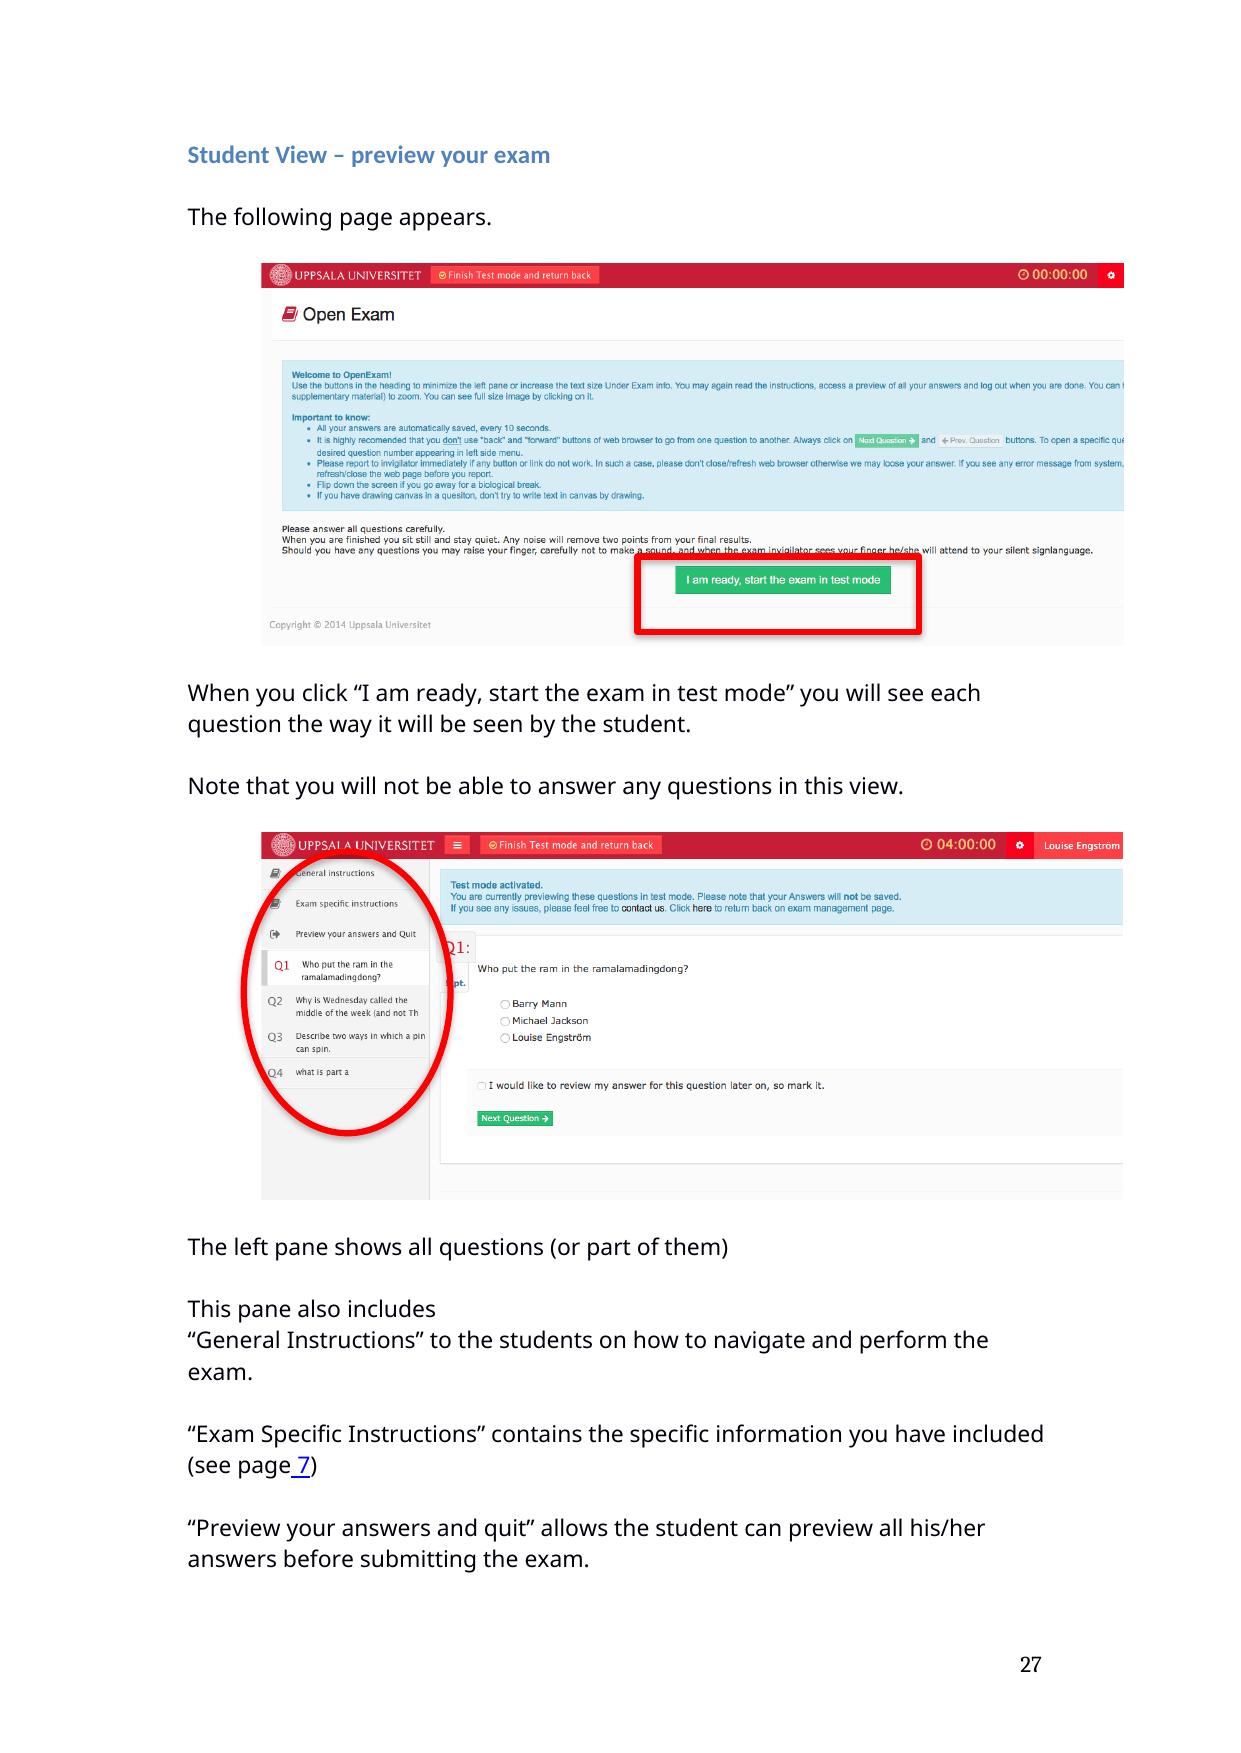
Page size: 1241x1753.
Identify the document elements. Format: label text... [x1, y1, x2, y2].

text Note that you will not be able to answer any questions in this view. [187, 770, 1053, 801]
text The left pane shows all questions (or part of them) [187, 1231, 1053, 1262]
picture [261, 832, 1123, 1200]
picture [261, 263, 1124, 646]
text “General Instructions” to the students on how to navigate and perform the exam. [187, 1324, 1053, 1387]
text “Preview your answers and quit” allows the student can preview all his/her answers before submitting the exam. [187, 1512, 1053, 1574]
text This pane also includes [187, 1293, 1053, 1324]
picture [261, 855, 447, 1130]
text “Exam Specific Instructions” contains the specific information you have included (see page 7) [187, 1418, 1053, 1481]
text The following page appears. [187, 201, 1053, 232]
subtitle Student View – preview your exam [187, 139, 1053, 169]
text When you click “I am ready, start the exam in test mode” you will see each question the way it will be seen by the student. [187, 676, 1053, 739]
